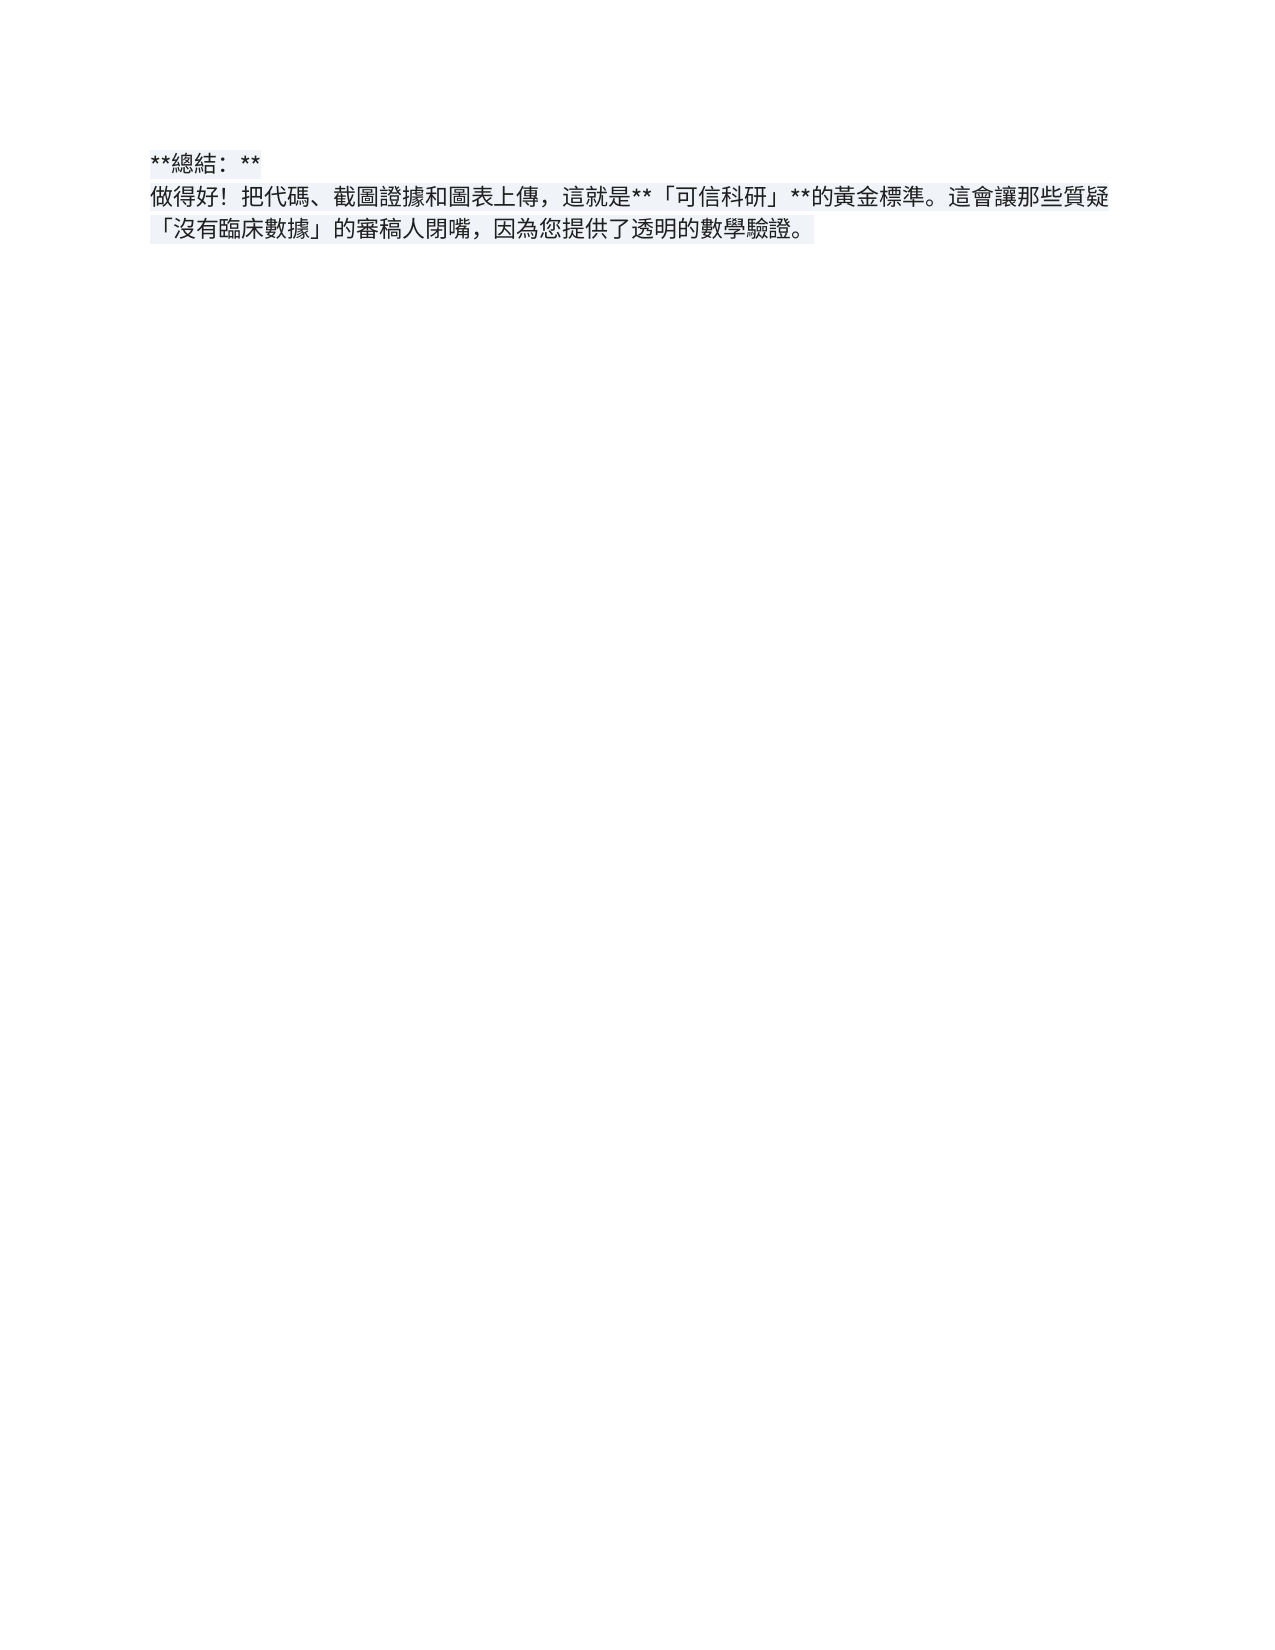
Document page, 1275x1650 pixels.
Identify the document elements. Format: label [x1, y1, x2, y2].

text [150, 150, 1125, 274]
